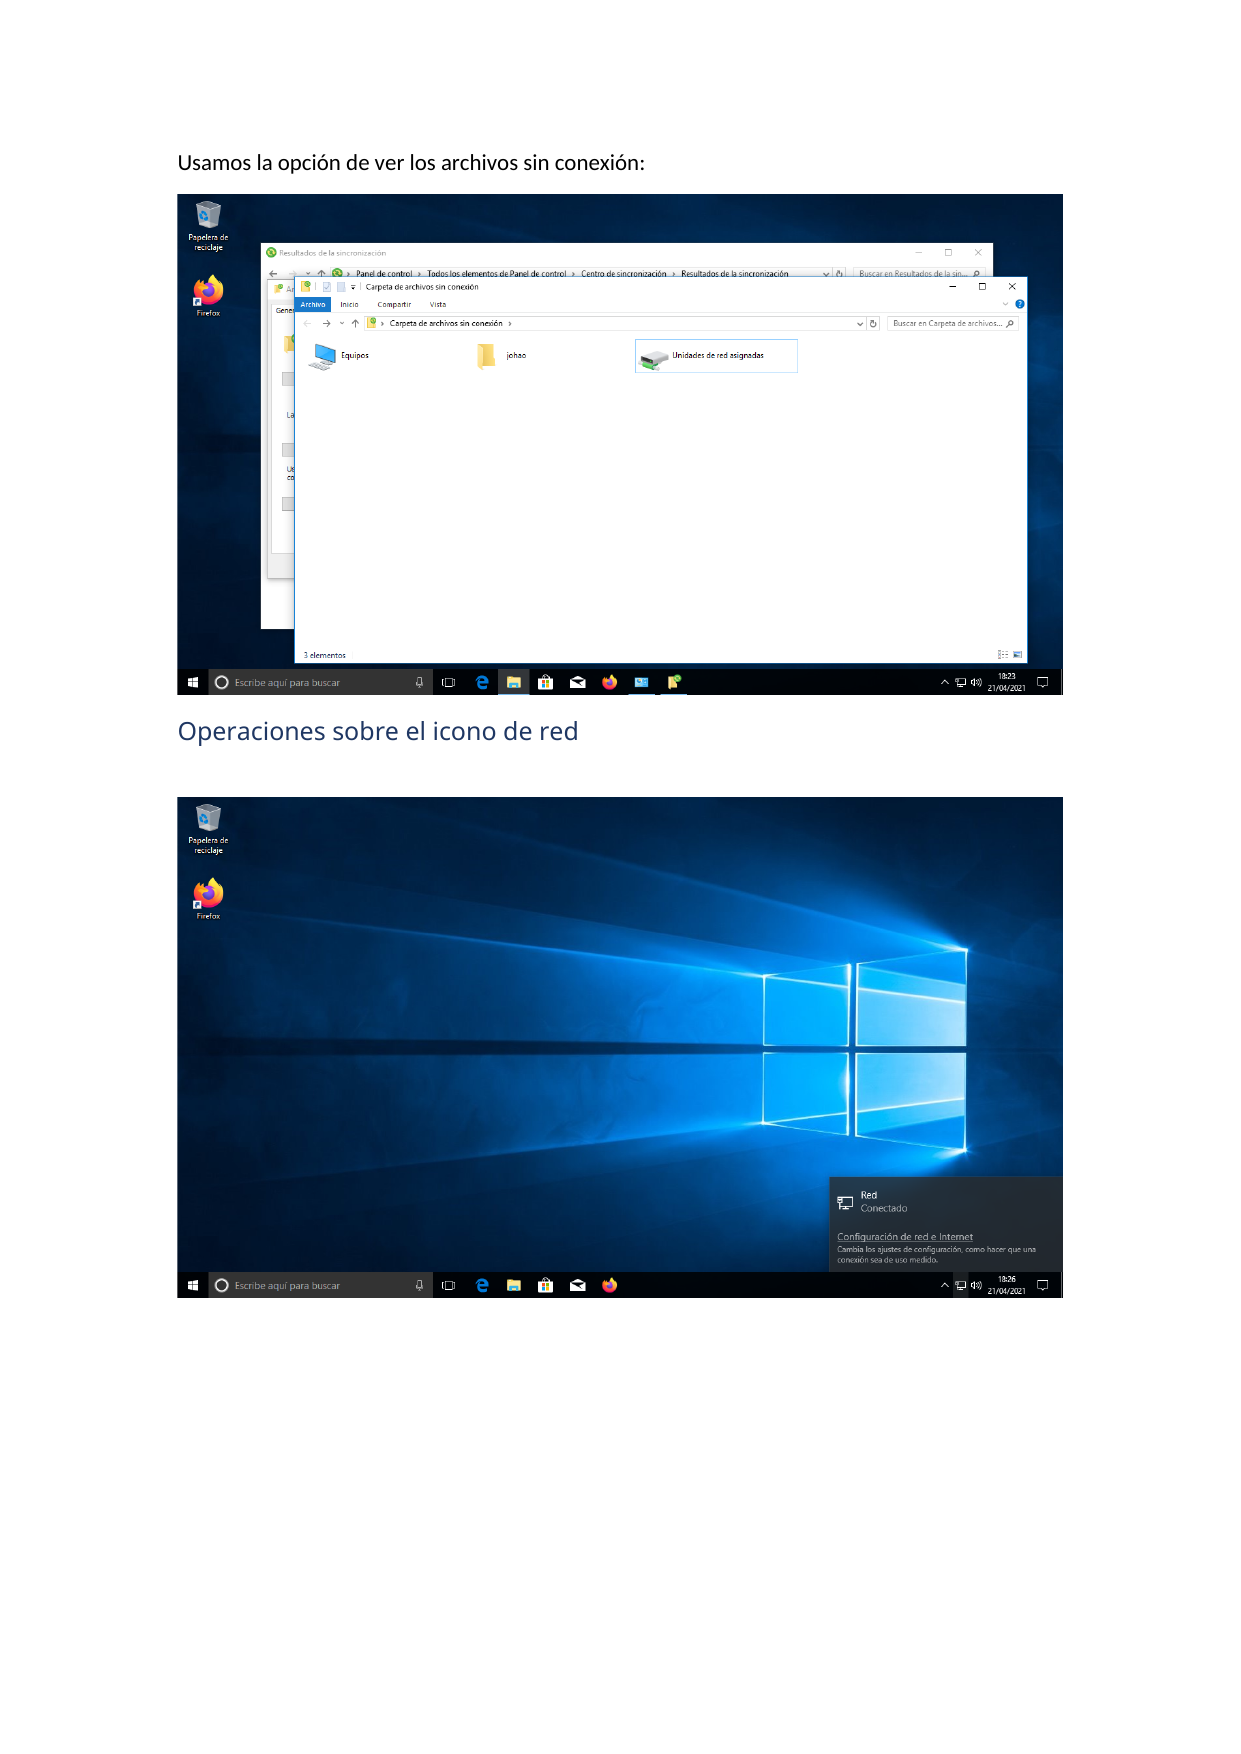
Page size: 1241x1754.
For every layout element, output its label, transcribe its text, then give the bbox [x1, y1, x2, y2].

text Usamos la opción de ver los archivos sin conexión: [177, 148, 1063, 176]
subtitle Operaciones sobre el icono de red [177, 713, 1063, 748]
picture [177, 797, 1063, 1298]
picture [177, 194, 1063, 695]
